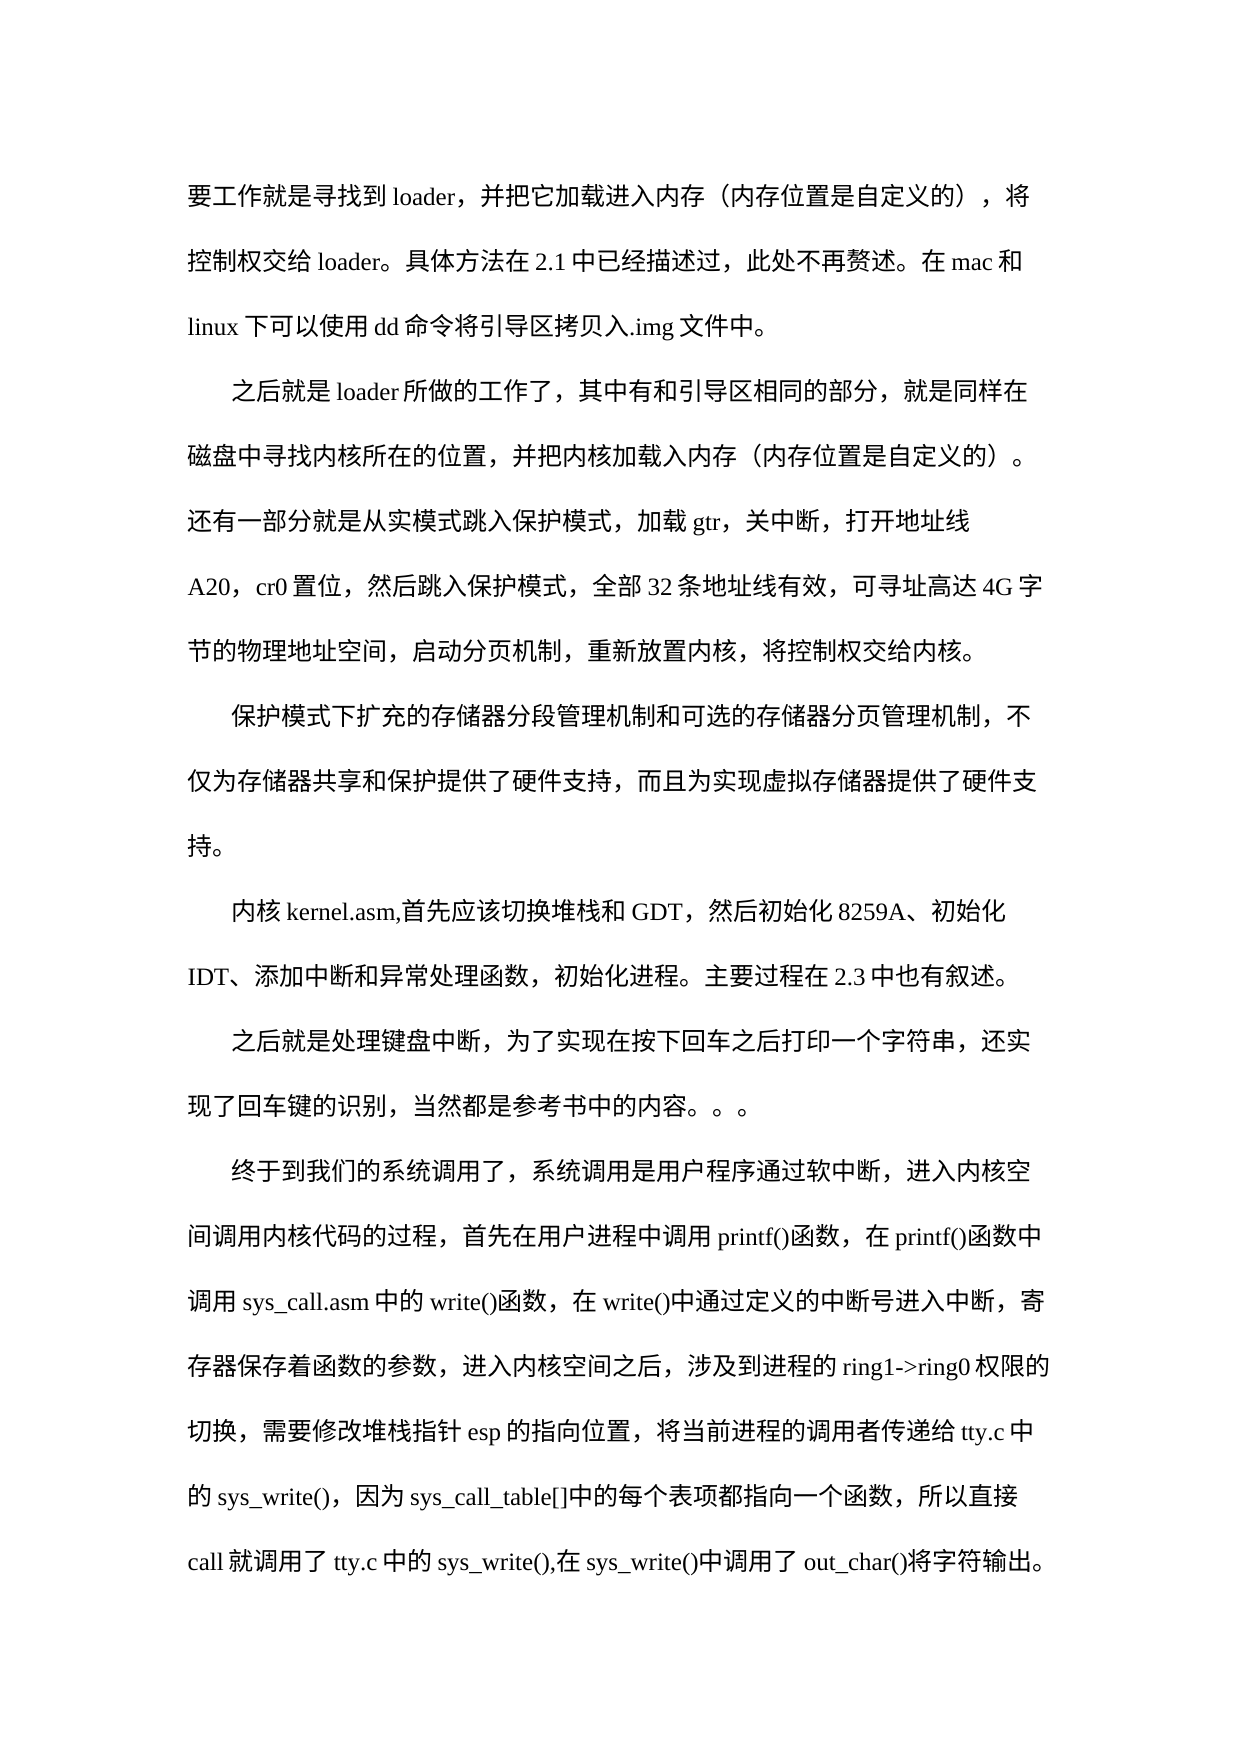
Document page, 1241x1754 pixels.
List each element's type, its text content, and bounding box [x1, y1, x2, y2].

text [187, 162, 1053, 357]
text 内核kernel.asm,首先应该切换堆栈和GDT，然后初始化8259A、初始化IDT、添加中断和异常处理函数，初始化进程。主要过程在2.3中也有叙述。 [187, 877, 1053, 1007]
text 之后就是处理键盘中断，为了实现在按下回车之后打印一个字符串，还实现了回车键的识别，当然都是参考书中的内容。。。 [187, 1007, 1053, 1137]
text 保护模式下扩充的存储器分段管理机制和可选的存储器分页管理机制，不仅为存储器共享和保护提供了硬件支持，而且为实现虚拟存储器提供了硬件支持。 [187, 682, 1053, 877]
text 之后就是loader所做的工作了，其中有和引导区相同的部分，就是同样在磁盘中寻找内核所在的位置，并把内核加载入内存（内存位置是自定义的）。还有一部分就是从实模式跳入保护模式，加载gtr，关中断，打开地址线A20，cr0置位，然后跳入保护模式，全部32条地址线有效，可寻址高达4G字节的物理地址空间，启动分页机制，重新放置内核，将控制权交给内核。 [187, 357, 1053, 682]
text 终于到我们的系统调用了，系统调用是用户程序通过软中断，进入内核空间调用内核代码的过程，首先在用户进程中调用printf()函数，在printf()函数中调用sys_call.asm中的write()函数，在write()中通过定义的中断号进入中断，寄存器保存着函数的参数，进入内核空间之后，涉及到进程的ring1->ring0权限的切换，需要修改堆栈指针esp的指向位置，将当前进程的调用者传递给tty.c中的sys_write()，因为sys_call_table[]中的每个表项都指向一个函数，所以直接call就调用了tty.c中的sys_write(),在sys_write()中调用了out_char()将字符输出。 [187, 1137, 1053, 1592]
